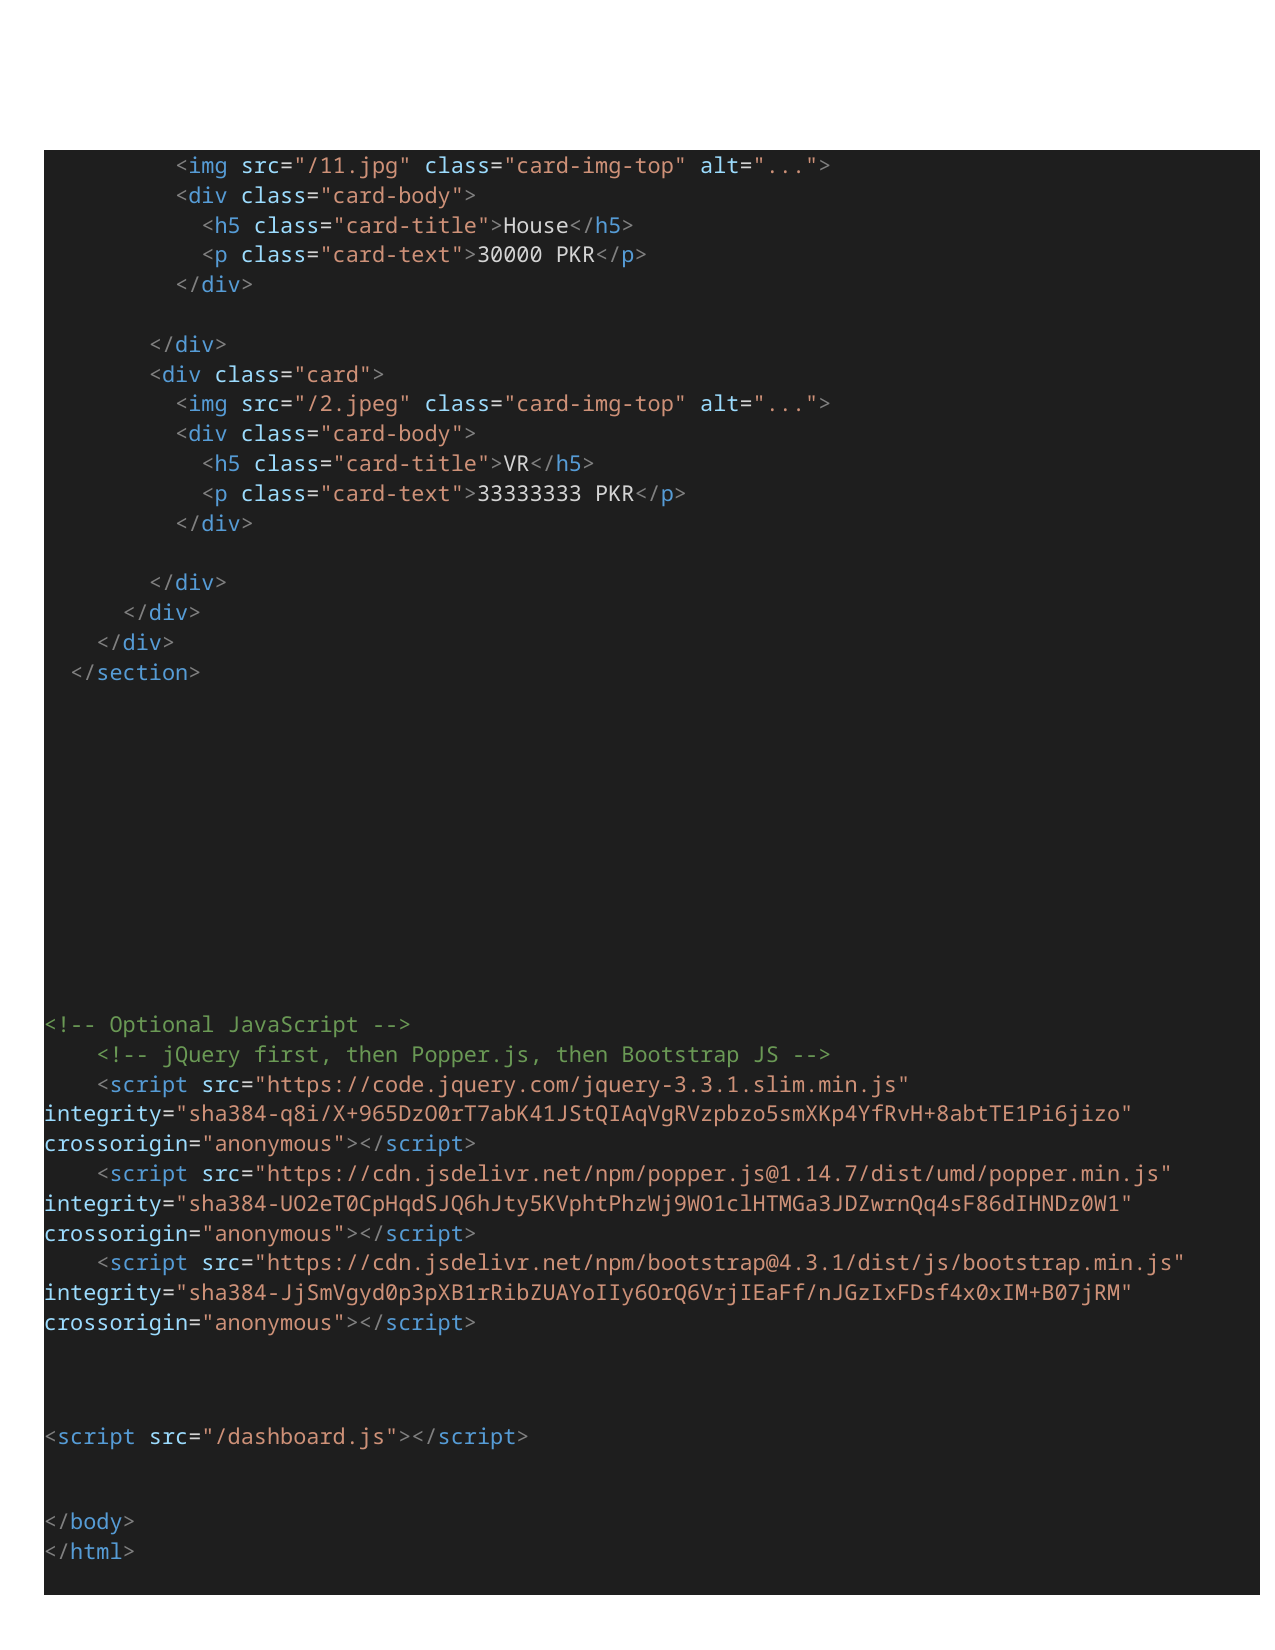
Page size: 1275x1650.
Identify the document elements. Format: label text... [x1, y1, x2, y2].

text <p class="card-text">33333333 PKR</p> [44, 478, 1260, 507]
text </html> [44, 1536, 1260, 1566]
text <script src="/dashboard.js"></script> [44, 1421, 1260, 1451]
text <div class="card-body"> [44, 418, 1260, 448]
text <p class="card-text">30000 PKR</p> [44, 239, 1260, 269]
text <h5 class="card-title">VR</h5> [44, 448, 1260, 478]
text <div class="card"> [44, 358, 1260, 388]
text </div> [44, 597, 1260, 627]
text <img src="/2.jpeg" class="card-img-top" alt="..."> [44, 388, 1260, 418]
text </div> [44, 507, 1260, 537]
text </div> [44, 567, 1260, 597]
text </body> [44, 1506, 1260, 1536]
text <script src="https://cdn.jsdelivr.net/npm/popper.js@1.14.7/dist/umd/popper.min.js" integrity="sha384-UO2eT0CpHqdSJQ6hJty5KVphtPhzWj9WO1clHTMGa3JDZwrnQq4sF86dIHNDz0W1" crossorigin="anonymous"></script> [44, 1158, 1260, 1247]
text </div> [44, 627, 1260, 656]
text <div class="card-body"> [44, 180, 1260, 209]
text <!-- Optional JavaScript --> [44, 1009, 1260, 1039]
text <!-- jQuery first, then Popper.js, then Bootstrap JS --> [44, 1039, 1260, 1069]
text </div> [44, 329, 1260, 358]
text </section> [44, 656, 1260, 686]
text <h5 class="card-title">House</h5> [44, 209, 1260, 239]
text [44, 150, 1260, 180]
text <script src="https://code.jquery.com/jquery-3.3.1.slim.min.js" integrity="sha384-q8i/X+965DzO0rT7abK41JStQIAqVgRVzpbzo5smXKp4YfRvH+8abtTE1Pi6jizo" crossorigin="anonymous"></script> [44, 1069, 1260, 1158]
text <script src="https://cdn.jsdelivr.net/npm/bootstrap@4.3.1/dist/js/bootstrap.min.js" integrity="sha384-JjSmVgyd0p3pXB1rRibZUAYoIIy6OrQ6VrjIEaFf/nJGzIxFDsf4x0xIM+B07jRM" crossorigin="anonymous"></script> [44, 1247, 1260, 1337]
text </div> [44, 269, 1260, 299]
